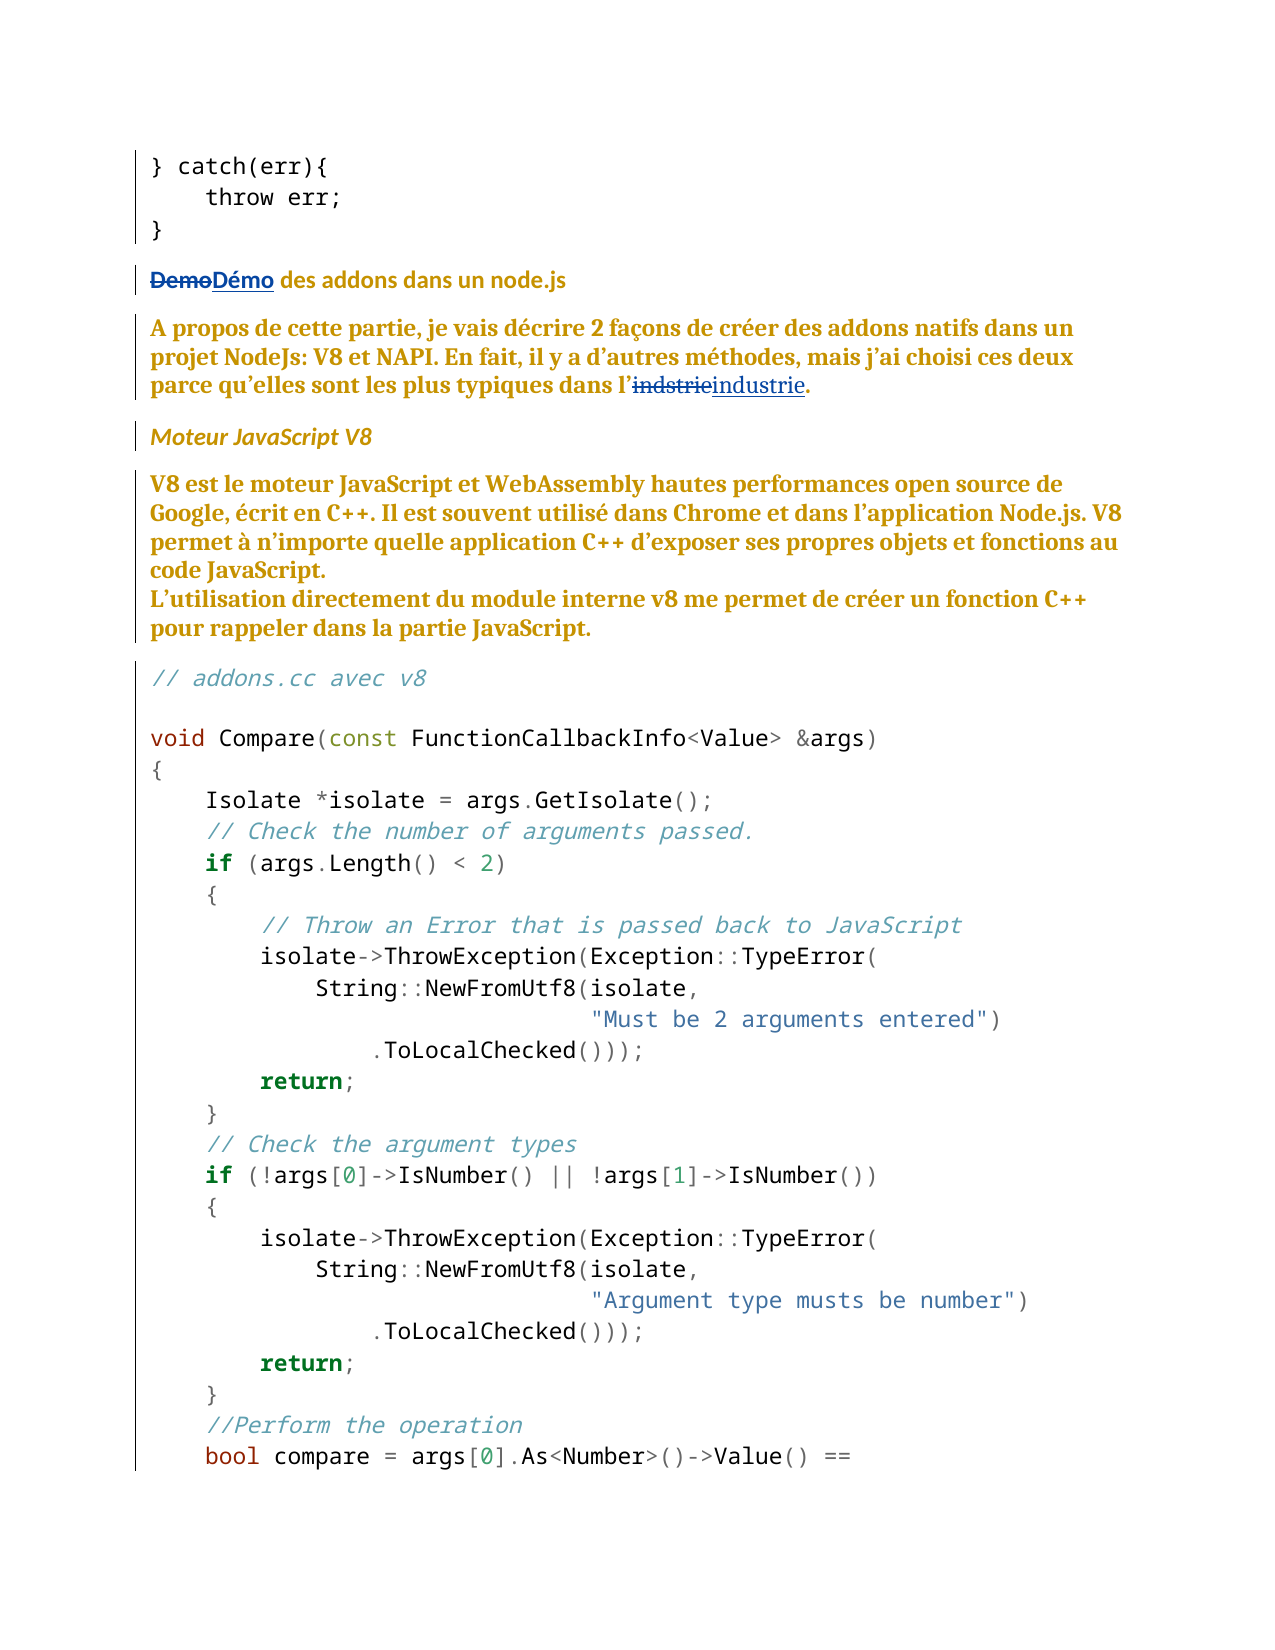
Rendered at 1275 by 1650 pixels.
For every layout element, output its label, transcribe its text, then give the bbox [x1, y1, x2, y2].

text A propos de cette partie, je vais décrire 2 façons de créer des addons natifs dans un projet NodeJs: V8 et NAPI. En fait, il y a d’autres méthodes, mais j’ai choisi ces deux parce qu’elles sont les plus typiques dans l’. [150, 314, 1125, 400]
subtitle Moteur JavaScript V8 [150, 421, 1125, 451]
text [150, 150, 1125, 244]
text V8 est le moteur JavaScript et WebAssembly hautes performances open source de Google, écrit en C++. Il est souvent utilisé dans Chrome et dans l’application Node.js. V8 permet à n’importe quelle application C++ d’exposer ses propres objets et fonctions au code JavaScript. L’utilisation directement du module interne v8 me permet de créer un fonction C++ pour rappeler dans la partie JavaScript. [150, 470, 1125, 643]
subtitle des addons dans un node.js [150, 264, 1125, 295]
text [150, 661, 1125, 1471]
